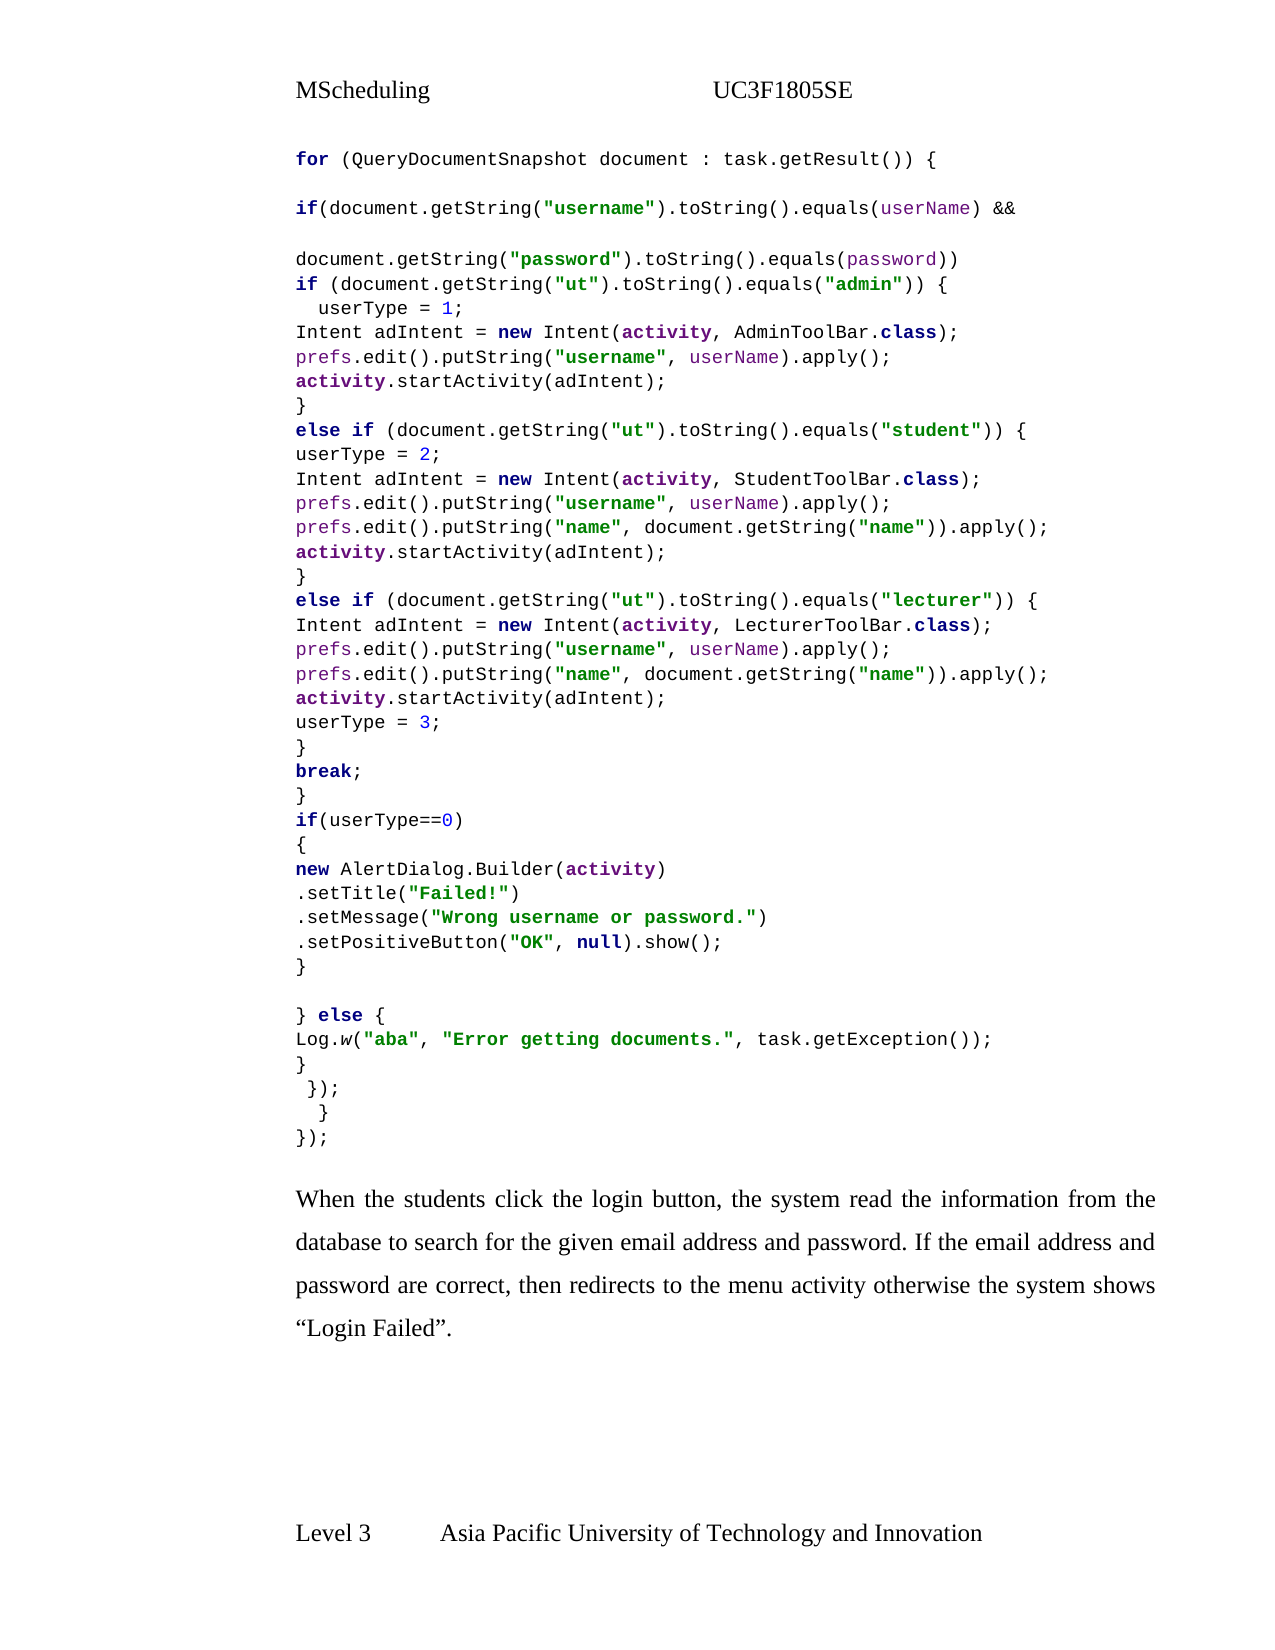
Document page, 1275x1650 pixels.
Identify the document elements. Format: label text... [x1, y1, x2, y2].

text if (document.getString("ut").toString().equals("admin")) { userType = 1; [295, 274, 1157, 320]
text When the students click the login button, the system read the information from the database to search for the given email address and password. If the email address and password are correct, then redirects to the menu activity otherwise the system shows “Login Failed”. [295, 1184, 1157, 1342]
text else if (document.getString("ut").toString().equals("student")) { userType = 2; [295, 421, 1157, 466]
text } }); } }); [295, 1054, 1157, 1149]
text for (QueryDocumentSnapshot document : task.getResult()) { if(document.getString("username").toString().equals(userName) && document.getString("password").toString().equals(password)) [295, 150, 1157, 271]
text Intent adIntent = new Intent(activity, LecturerToolBar.class); [295, 616, 1157, 637]
text .setTitle("Failed!") .setMessage("Wrong username or password.") .setPositiveButton("OK", null).show(); } } else { Log.w("aba", "Error getting documents.", task.getException()); [295, 884, 1157, 1051]
text prefs.edit().putString("username", userName).apply(); prefs.edit().putString("name", document.getString("name")).apply(); activity.startActivity(adIntent); userType = 3; } break; } if(userType==0) { new AlertDialog.Builder(activity) [295, 640, 1157, 881]
text Intent adIntent = new Intent(activity, StudentToolBar.class); prefs.edit().putString("username", userName).apply(); prefs.edit().putString("name", document.getString("name")).apply(); activity.startActivity(adIntent); } else if (document.getString("ut").toString().equals("lecturer")) { [295, 469, 1157, 612]
text Intent adIntent = new Intent(activity, AdminToolBar.class); prefs.edit().putString("username", userName).apply(); activity.startActivity(adIntent); } [295, 323, 1157, 417]
